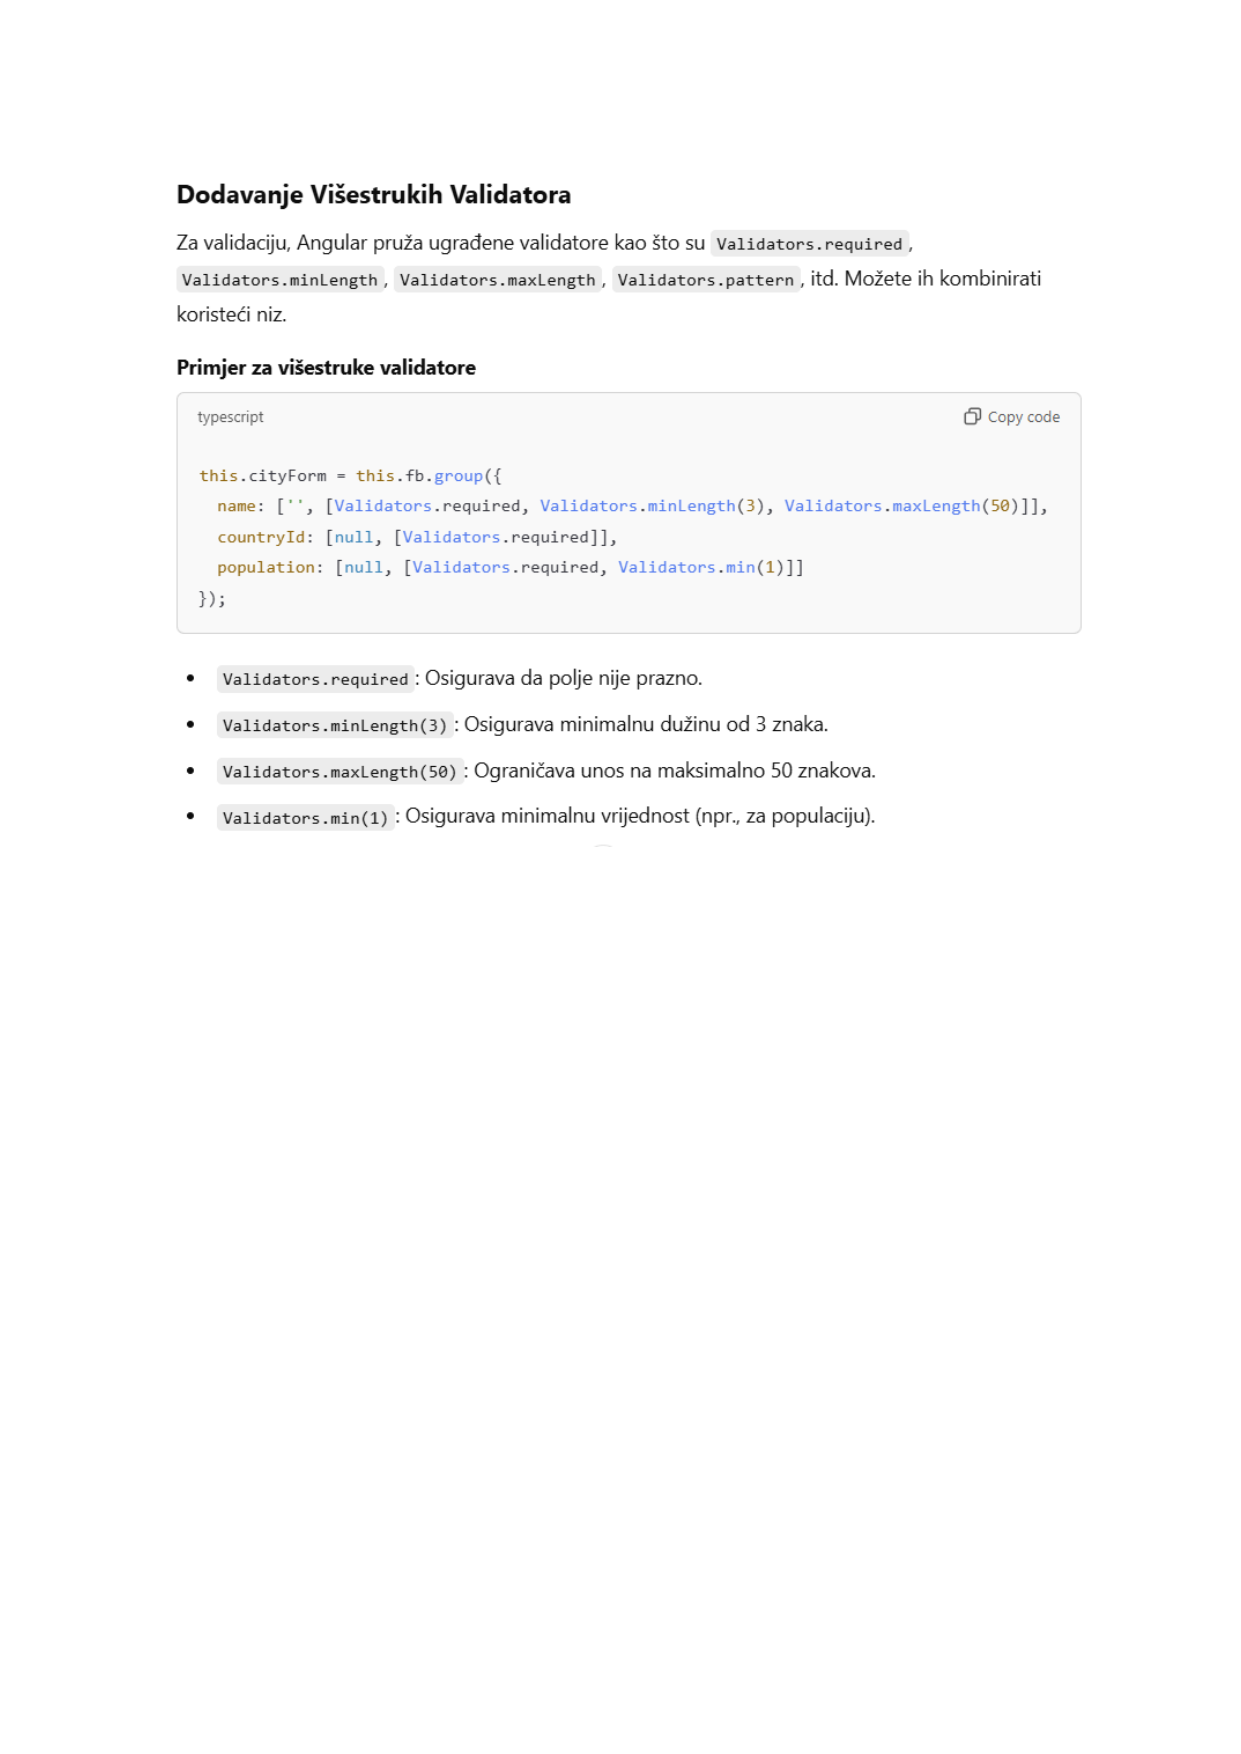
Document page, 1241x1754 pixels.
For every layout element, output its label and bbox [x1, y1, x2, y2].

picture [150, 150, 1091, 847]
